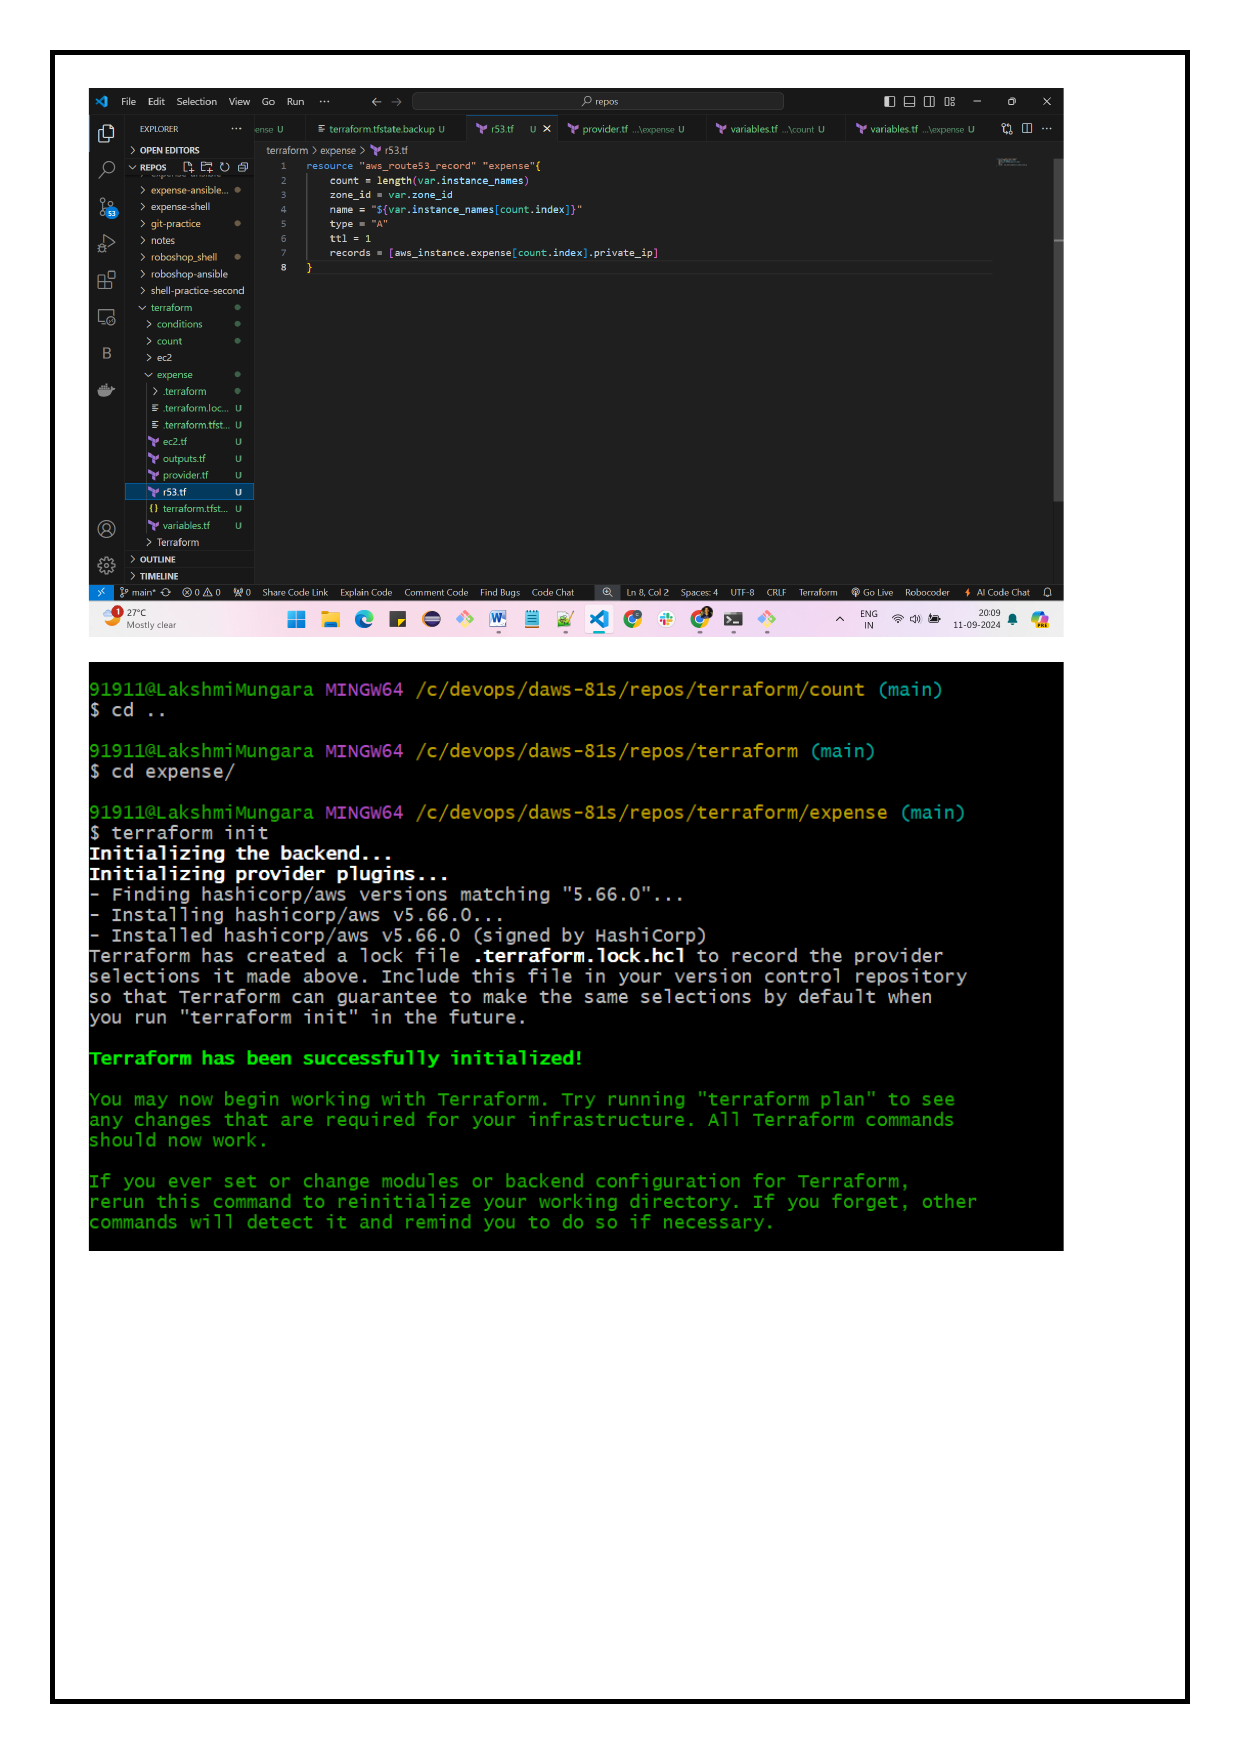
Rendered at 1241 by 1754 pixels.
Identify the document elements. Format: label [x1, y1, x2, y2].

picture [88, 662, 1064, 1251]
picture [88, 88, 1064, 637]
